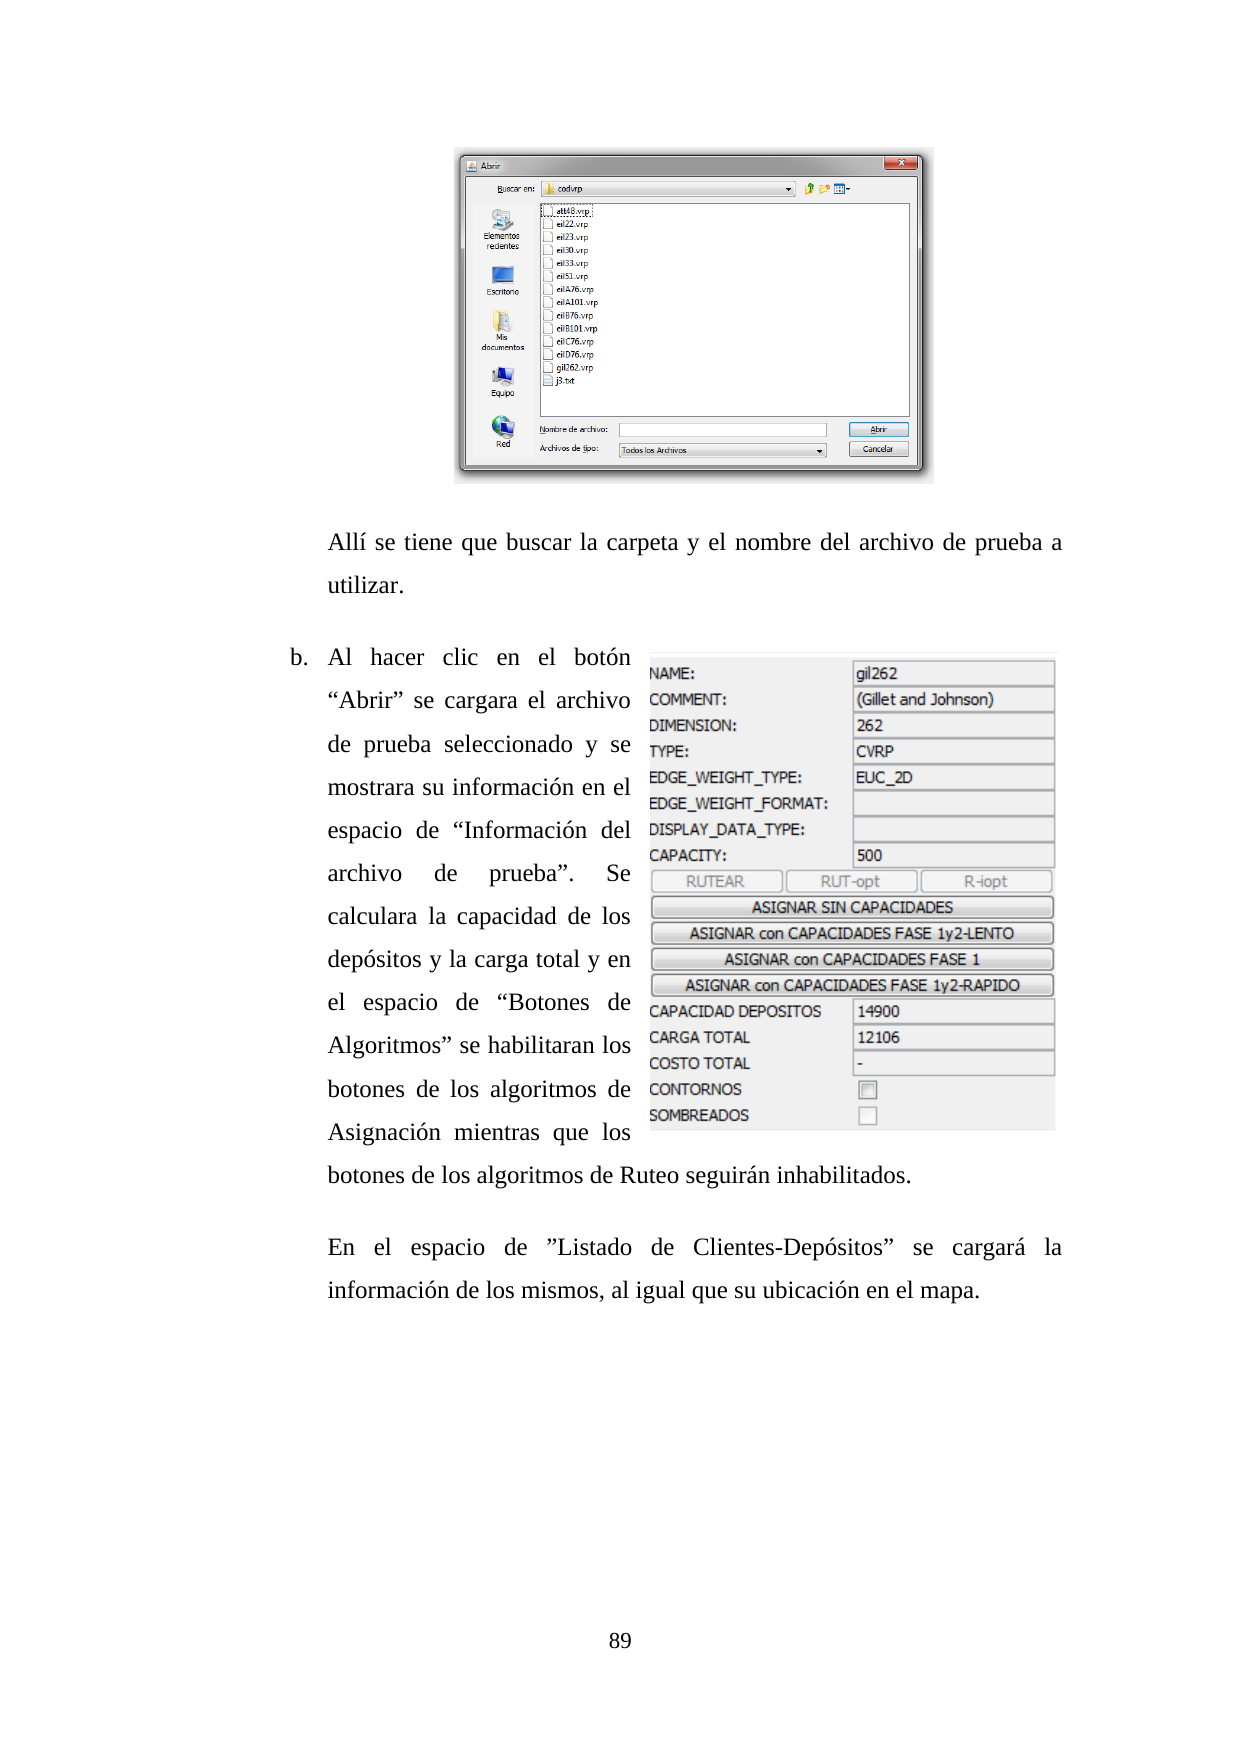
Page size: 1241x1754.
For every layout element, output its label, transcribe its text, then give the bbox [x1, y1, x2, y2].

picture [650, 652, 1059, 1131]
text Allí se tiene que buscar la carpeta y el nombre del archivo de prueba a utilizar. [327, 527, 1063, 599]
text En el espacio de ”Listado de Clientes-Depósitos” se cargará la información de los mismos, al igual que su ubicación en el mapa. [327, 1232, 1063, 1304]
picture [453, 147, 934, 484]
